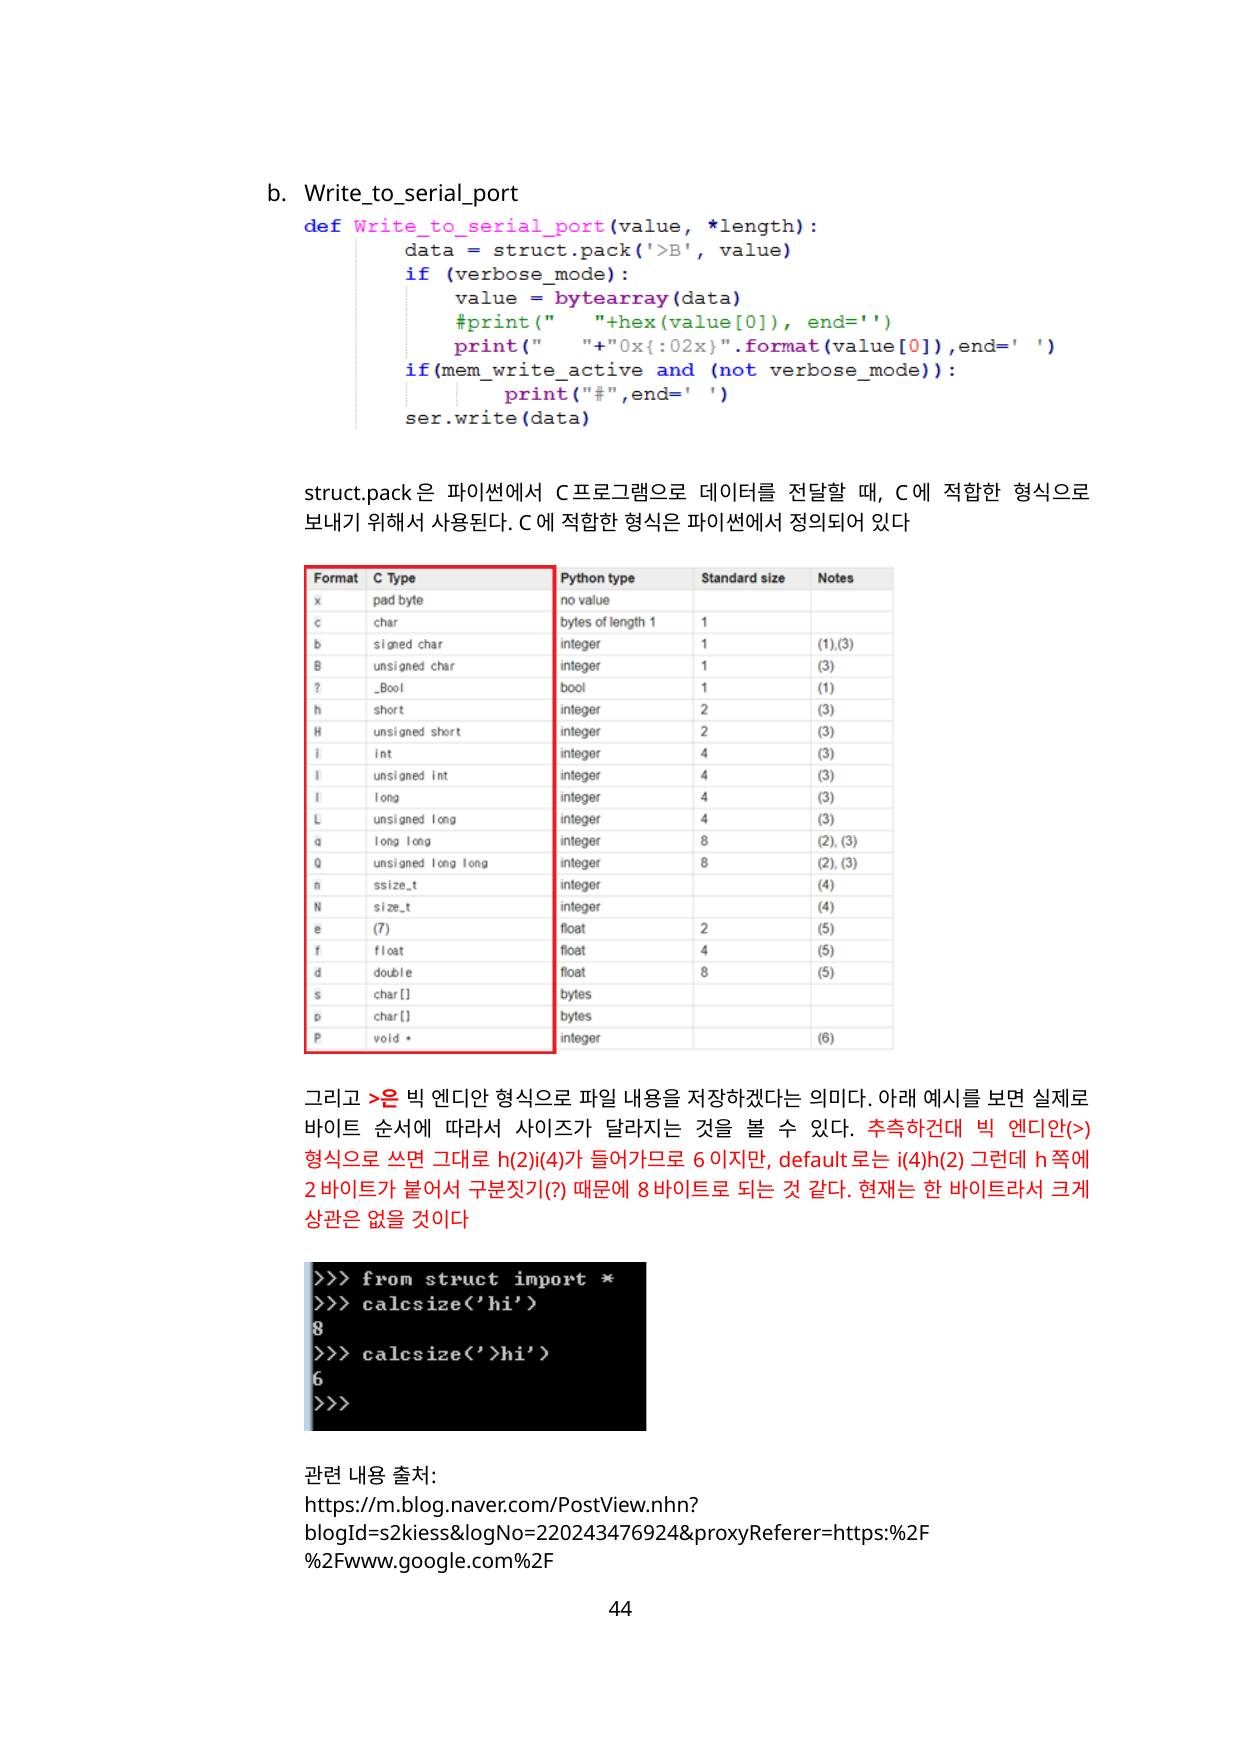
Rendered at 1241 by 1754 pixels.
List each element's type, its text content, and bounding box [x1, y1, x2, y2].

picture [304, 1262, 647, 1431]
list Write_to_serial_port [267, 177, 1090, 208]
picture [304, 208, 1068, 458]
list 관련 내용 출처: [304, 1459, 1090, 1490]
list 그리고 >은 빅 엔디안 형식으로 파일 내용을 저장하겠다는 의미다. 아래 예시를 보면 실제로 바이트 순서에 따라서 사이즈가 달라지는 것을 볼 수 있다. 추측하건대 빅 엔디안(>) 형식으로 쓰면 그대로 h(2)i(4)가 들어가므로 6이지만, default로는 i(4)h(2) 그런데 h쪽에 2바이트가 붙어서 구분짓기(?) 때문에 8바이트로 되는 것 같다. 현재는 한 바이트라서 크게 상관은 없을 것이다 [304, 1082, 1090, 1234]
list https://m.blog.naver.com/PostView.nhn?blogId=s2kiess&logNo=220243476924&proxyReferer=https:%2F%2Fwww.google.com%2F [304, 1490, 1090, 1575]
list struct.pack은 파이썬에서 C프로그램으로 데이터를 전달할 때, C에 적합한 형식으로 보내기 위해서 사용된다. C에 적합한 형식은 파이썬에서 정의되어 있다 [304, 476, 1090, 537]
picture [304, 565, 901, 1054]
